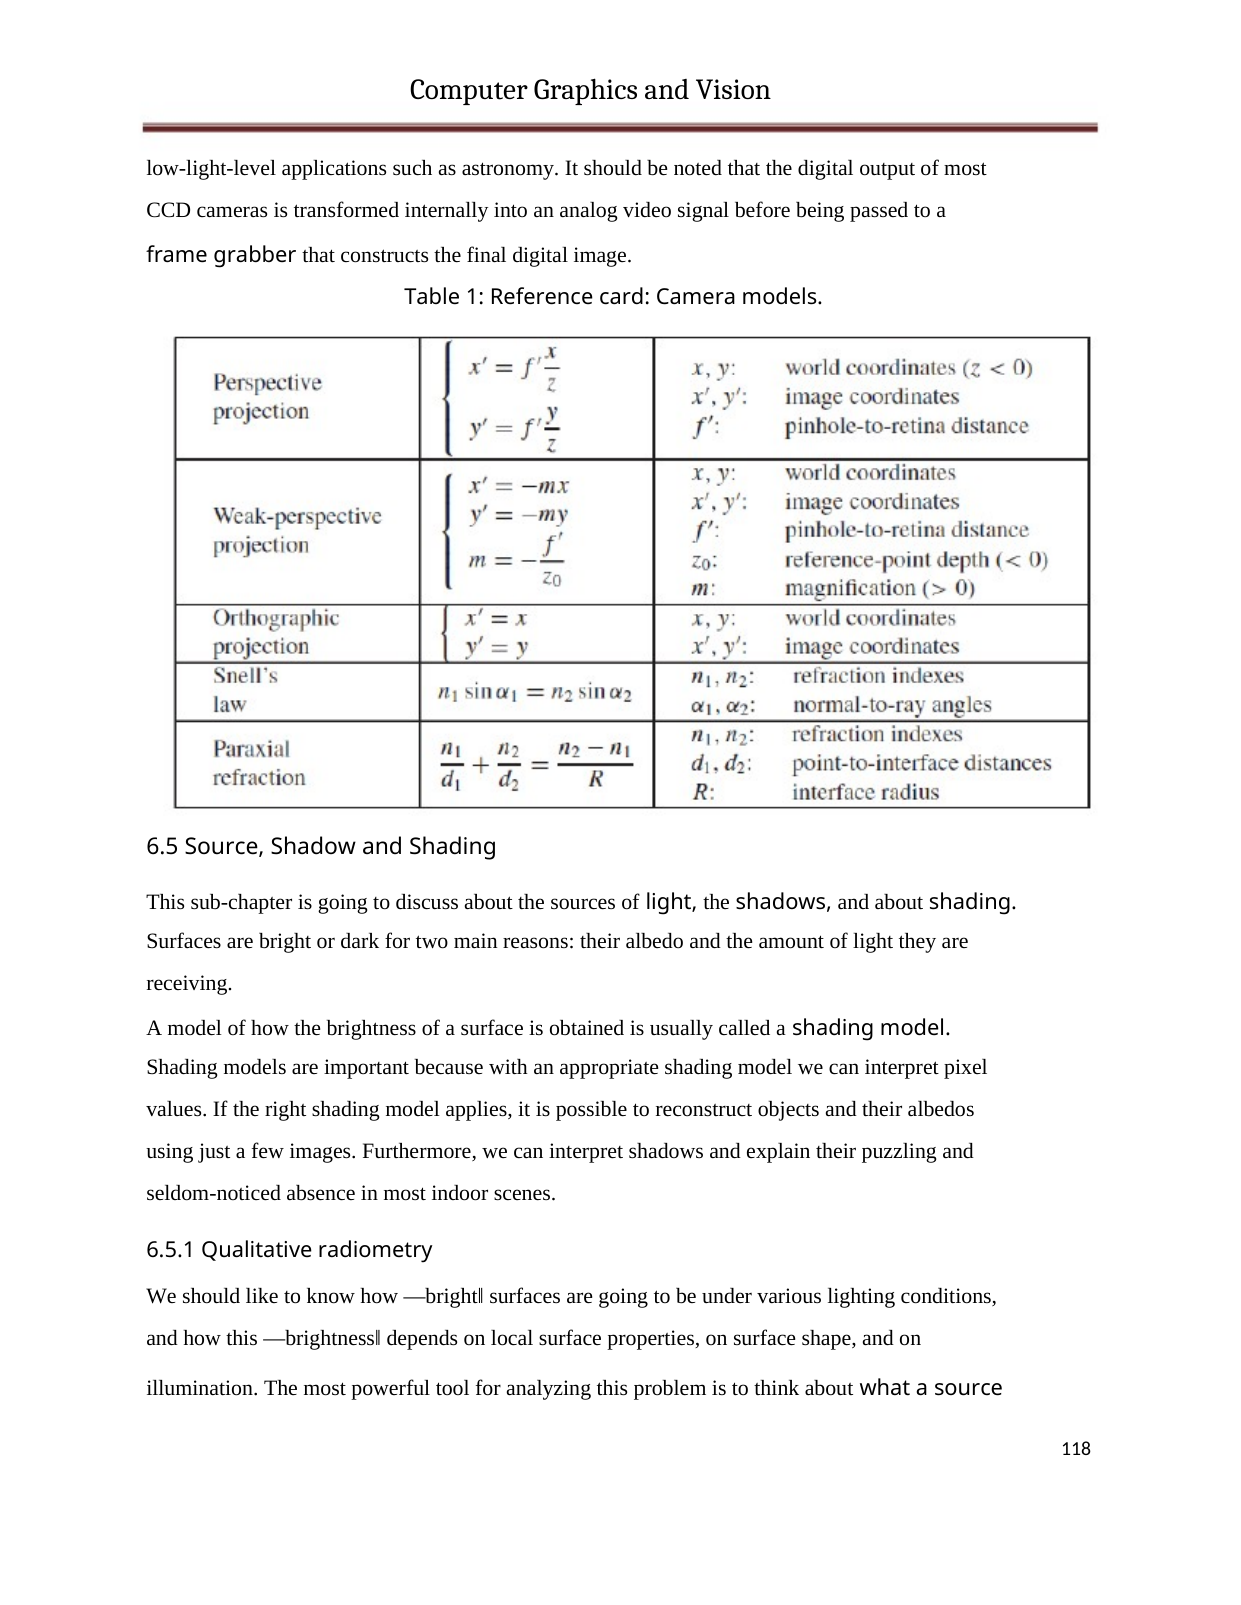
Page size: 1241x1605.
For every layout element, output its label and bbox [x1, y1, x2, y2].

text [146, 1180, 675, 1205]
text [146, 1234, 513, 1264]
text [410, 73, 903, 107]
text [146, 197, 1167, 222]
picture [0, 10, 1241, 1605]
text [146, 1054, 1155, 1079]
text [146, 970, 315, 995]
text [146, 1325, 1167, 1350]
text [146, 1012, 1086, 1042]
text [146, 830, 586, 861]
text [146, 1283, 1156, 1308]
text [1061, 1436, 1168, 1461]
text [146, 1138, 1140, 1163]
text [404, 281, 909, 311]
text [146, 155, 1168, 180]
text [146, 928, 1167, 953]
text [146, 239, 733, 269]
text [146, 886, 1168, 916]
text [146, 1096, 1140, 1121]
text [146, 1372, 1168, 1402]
